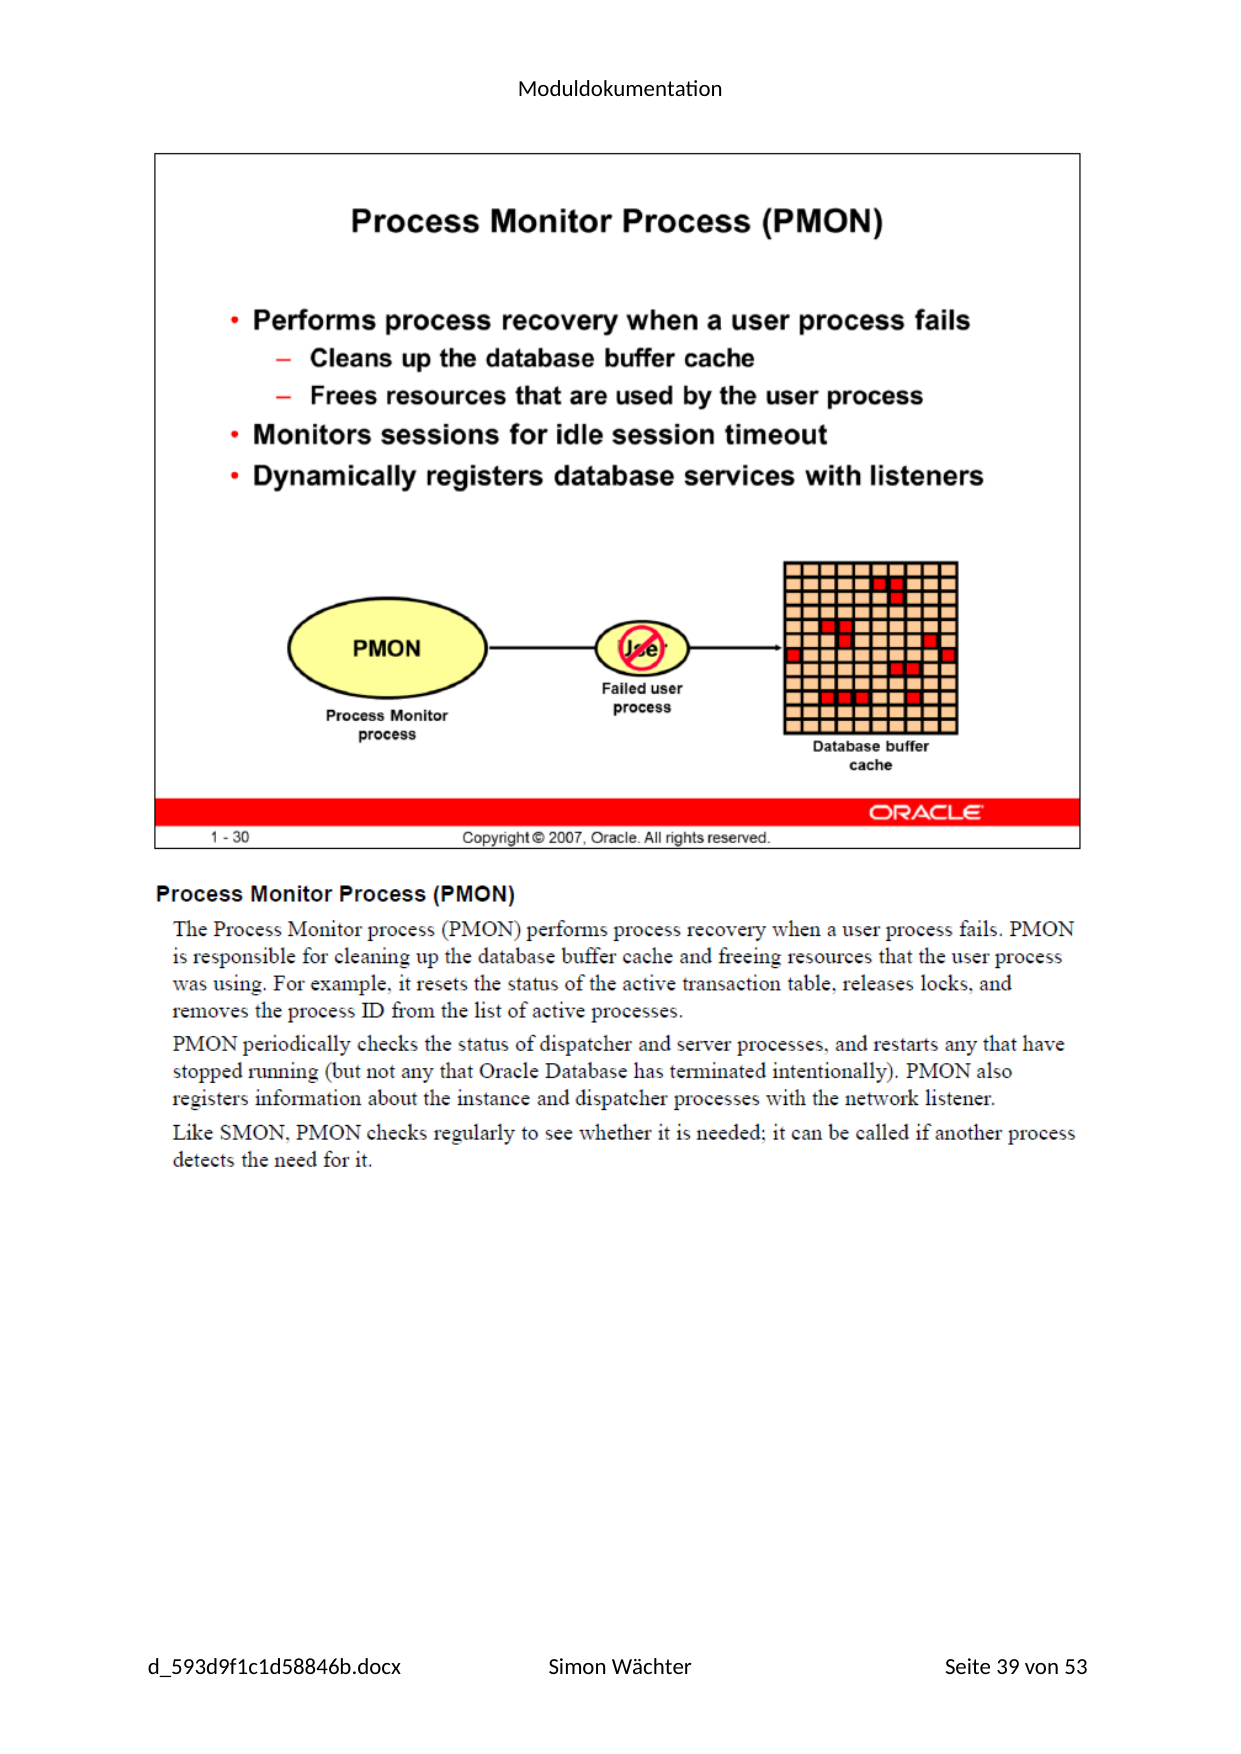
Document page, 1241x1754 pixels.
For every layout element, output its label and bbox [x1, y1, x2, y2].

picture [147, 877, 1093, 1183]
picture [147, 147, 1093, 859]
